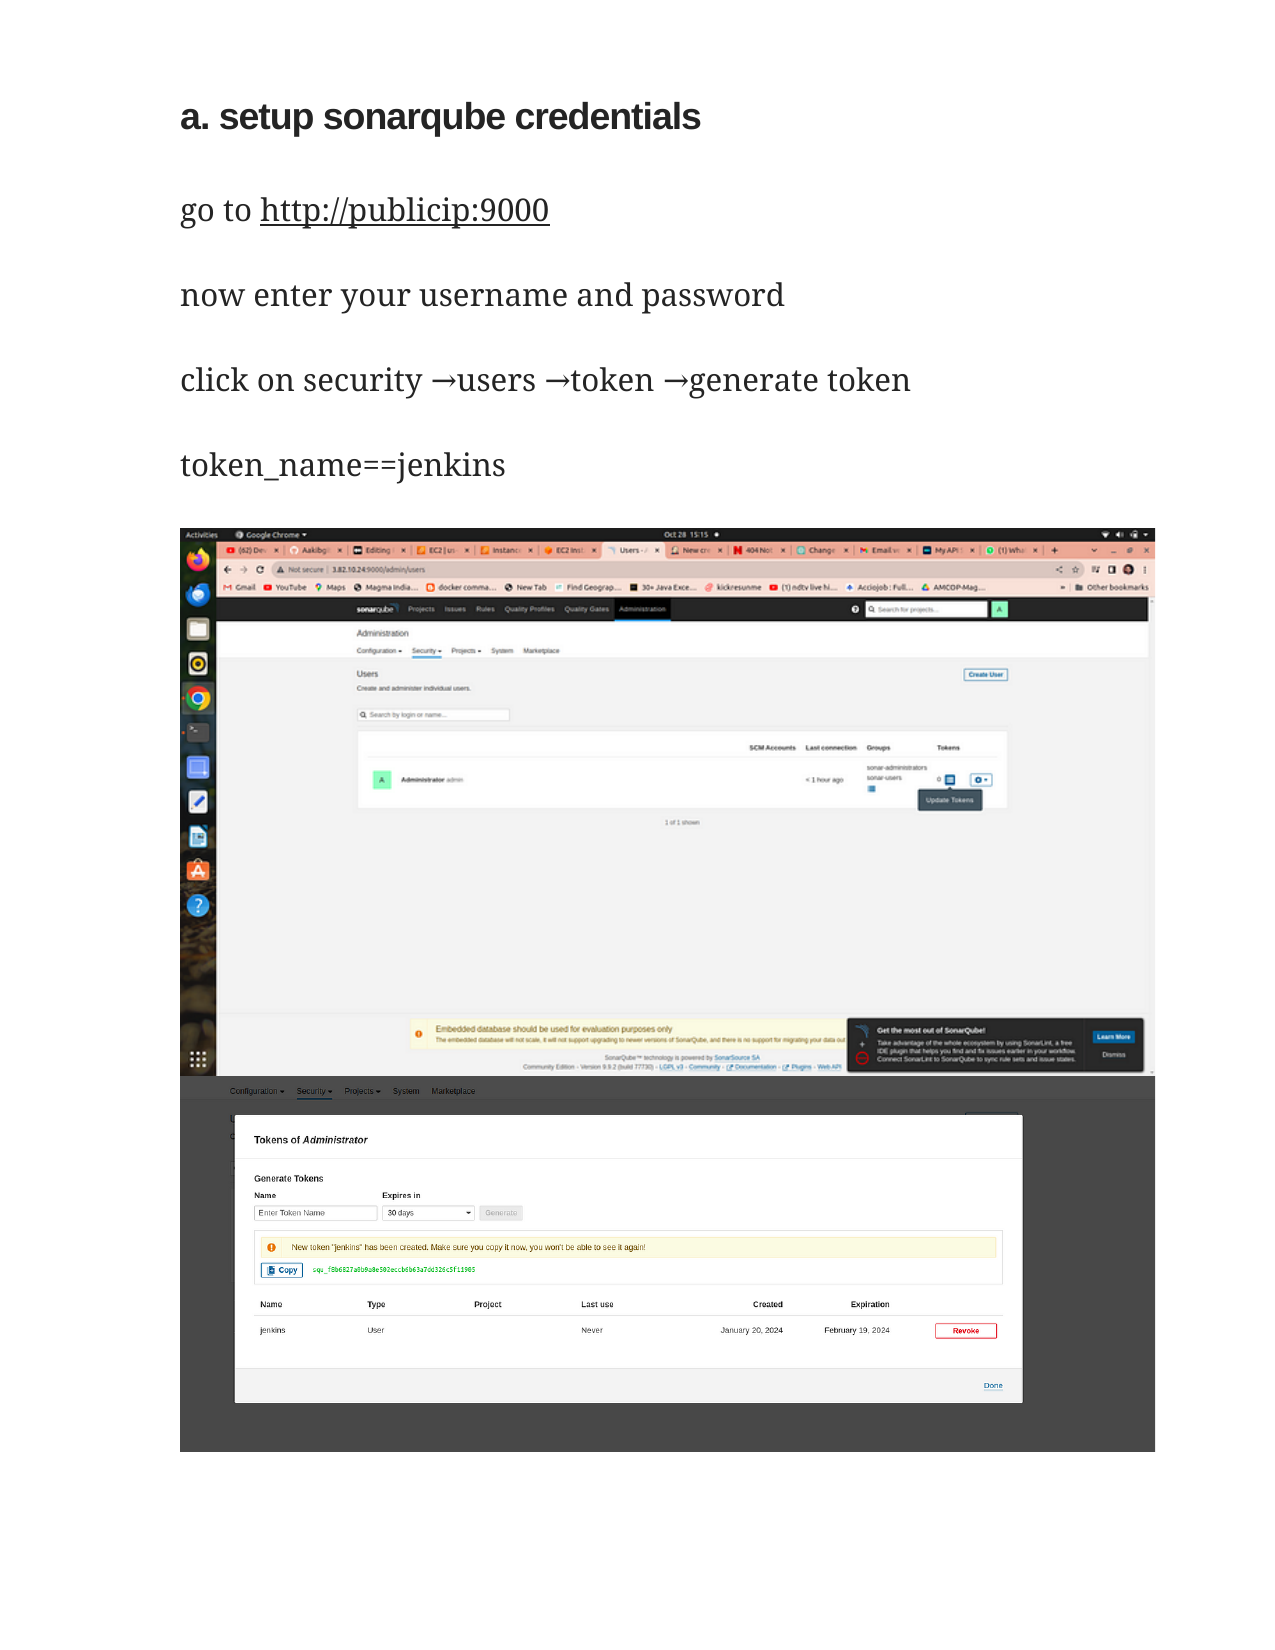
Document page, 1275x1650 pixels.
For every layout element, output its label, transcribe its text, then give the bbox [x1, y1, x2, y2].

text now enter your username and password [180, 273, 1080, 315]
subtitle a. setup sonarqube credentials [180, 94, 1080, 138]
text click on security →users →token →generate token [180, 358, 1080, 401]
text token_name==jenkins [180, 443, 1080, 486]
text go to http://publicip:9000 [180, 188, 1080, 230]
picture [180, 528, 1155, 1452]
